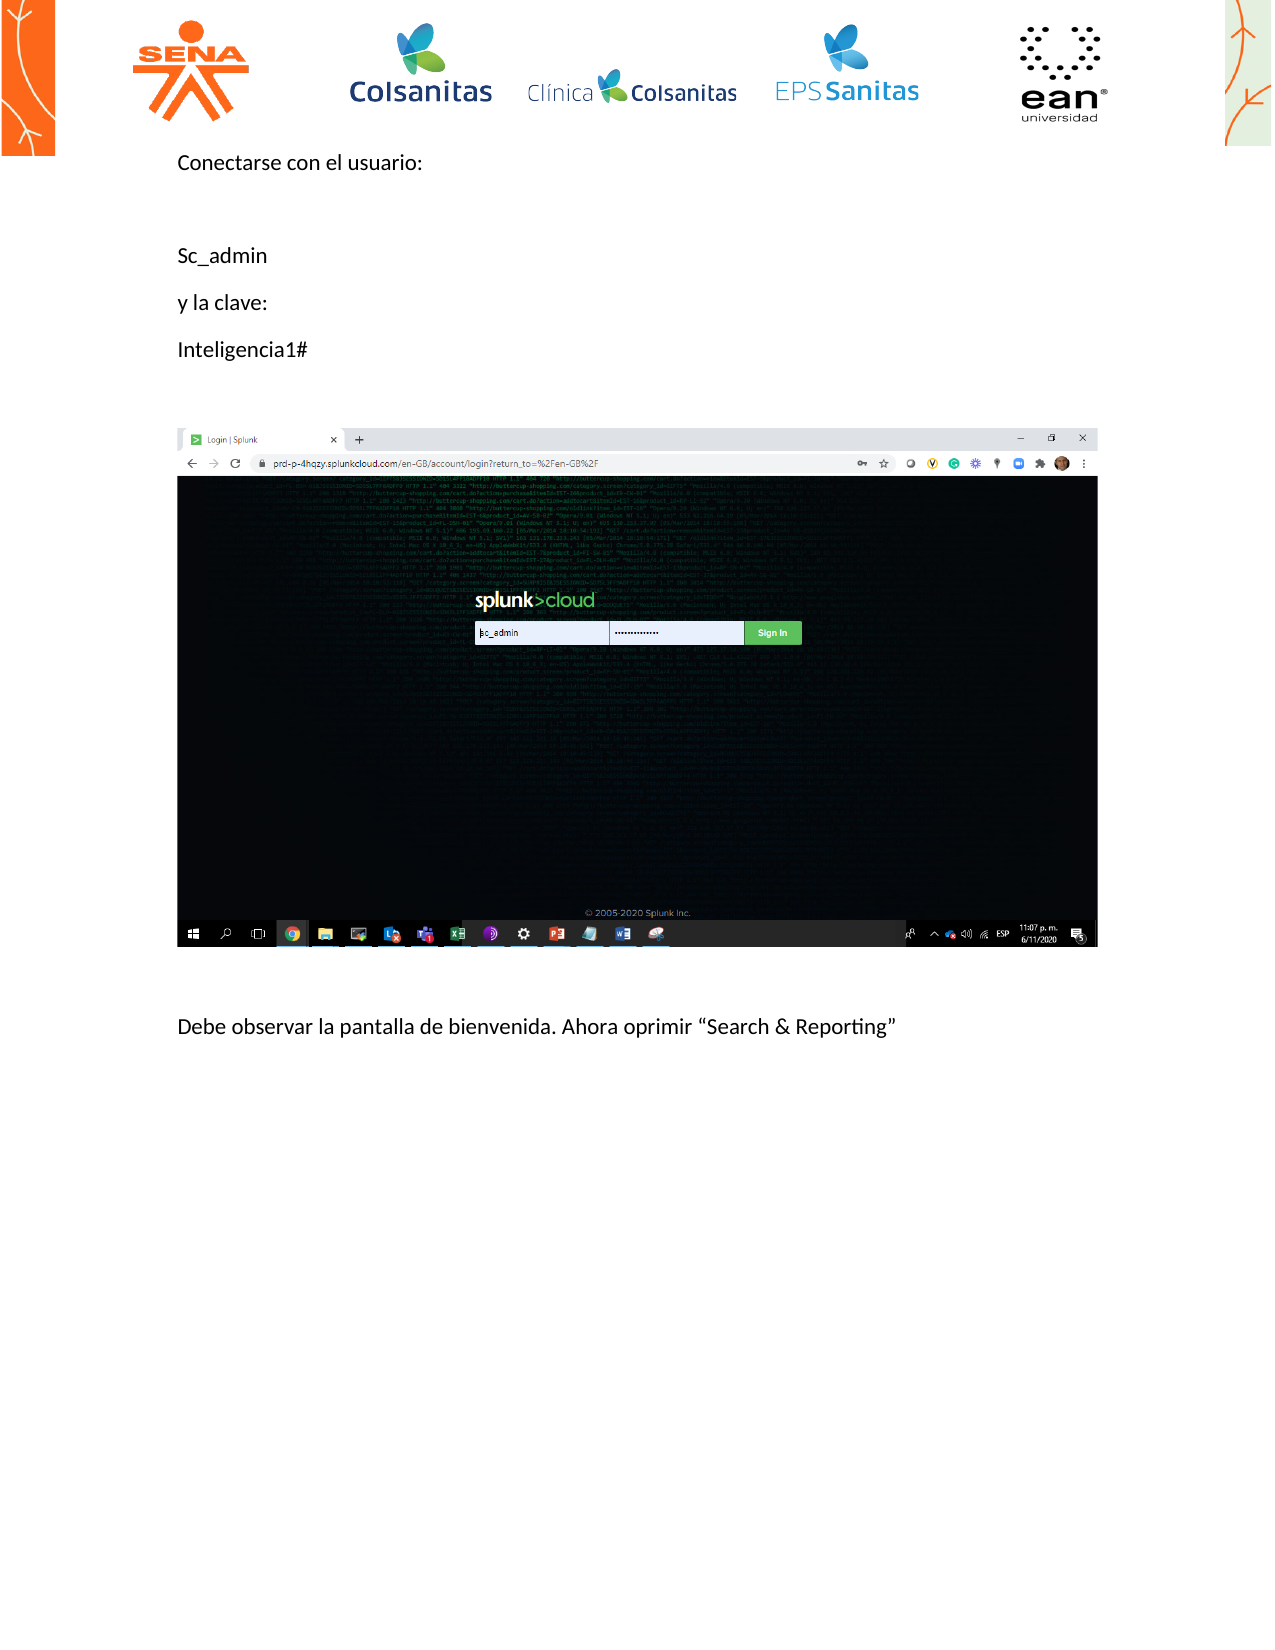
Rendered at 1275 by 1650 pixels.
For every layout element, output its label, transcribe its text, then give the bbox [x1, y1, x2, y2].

text Inteligencia1# [177, 335, 1098, 363]
picture [350, 23, 492, 102]
picture [528, 69, 737, 103]
picture [115, 14, 255, 128]
text Conectarse con el usuario: [177, 148, 1098, 176]
picture [1225, 0, 1272, 146]
picture [177, 428, 1098, 947]
text Sc_admin [177, 241, 1098, 269]
text y la clave: [177, 288, 1098, 316]
picture [996, 14, 1124, 136]
picture [1, 0, 56, 156]
text Debe observar la pantalla de bienvenida. Ahora oprimir “Search & Reporting” [177, 1012, 1098, 1040]
picture [773, 17, 919, 106]
